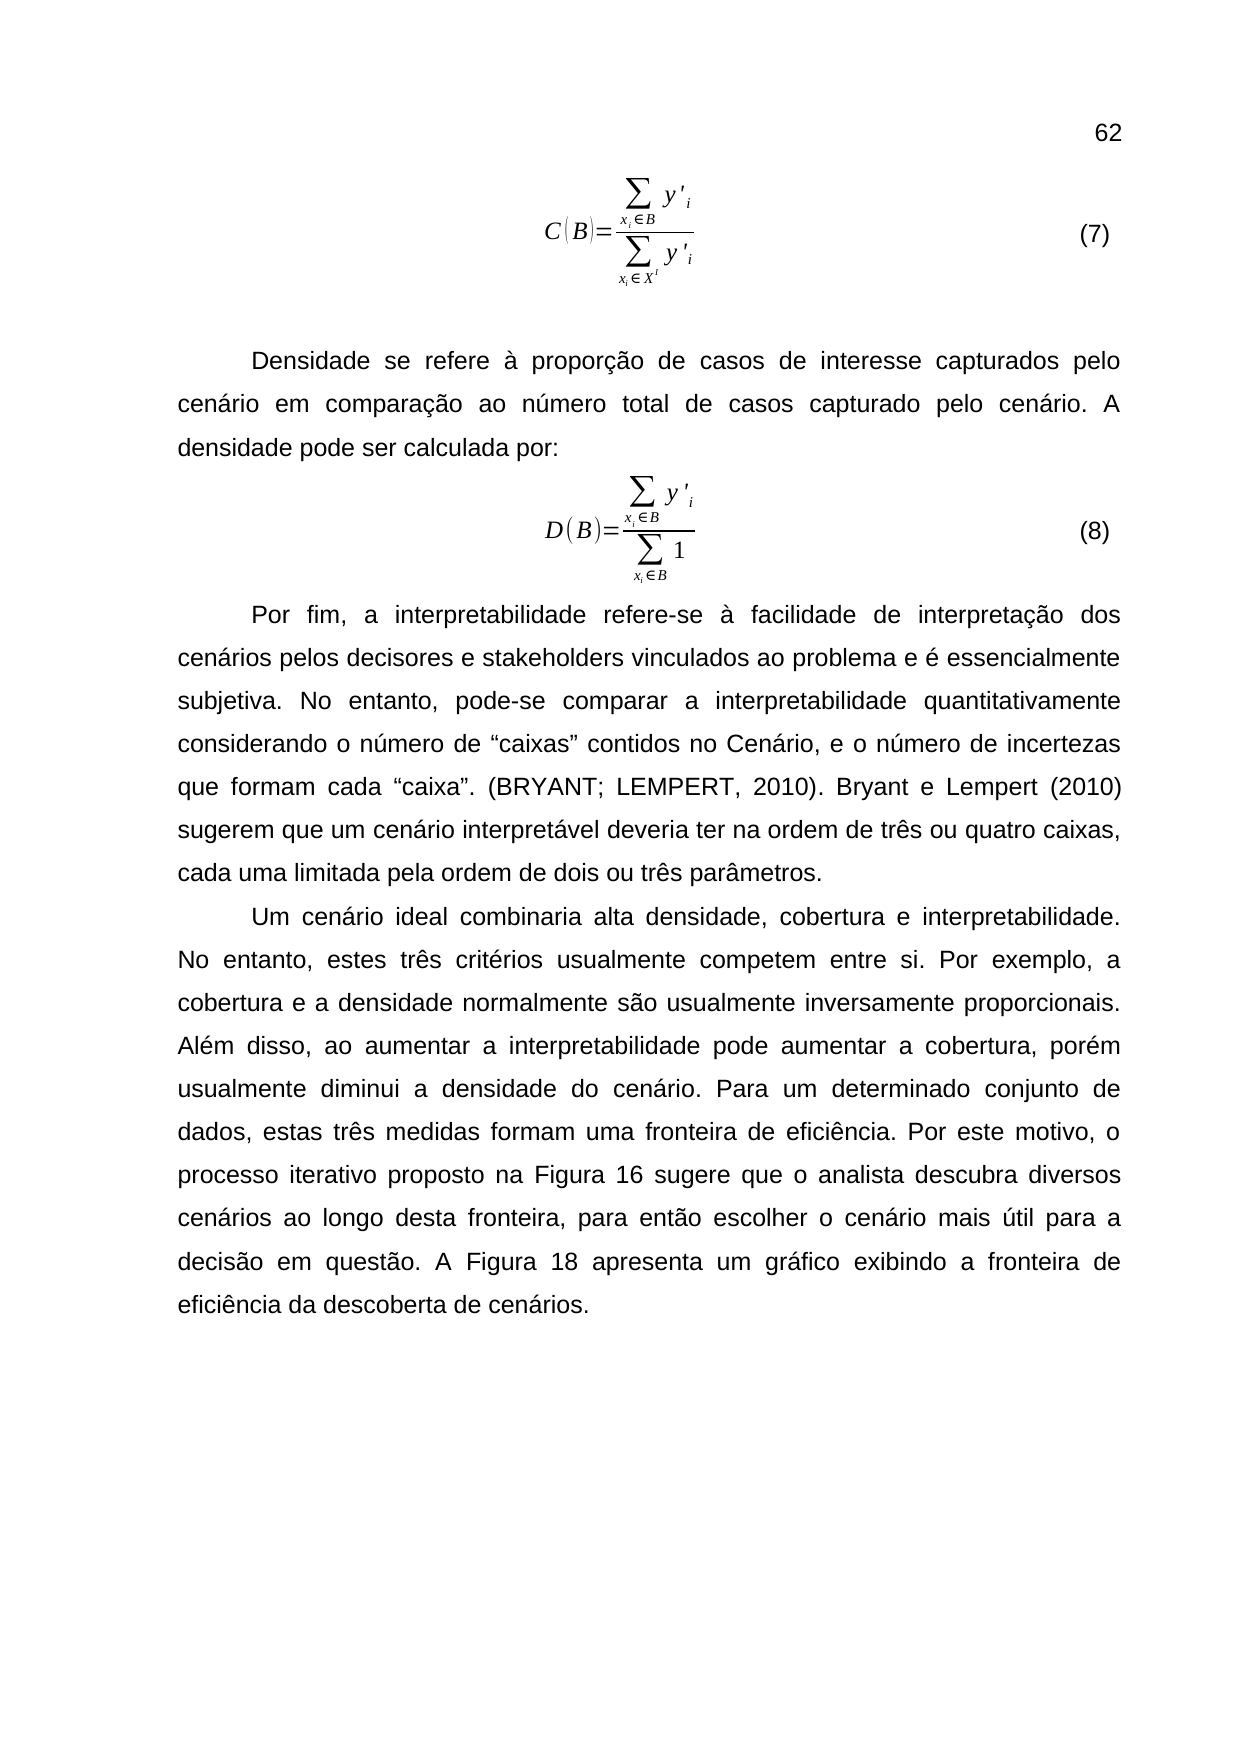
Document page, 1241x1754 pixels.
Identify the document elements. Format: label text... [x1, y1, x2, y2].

table_header [177, 177, 989, 303]
table_header (7) [989, 177, 1121, 303]
table_header (8) [989, 476, 1121, 599]
text Um cenário ideal combinaria alta densidade, cobertura e interpretabilidade. No entanto, estes três critérios usualmente competem entre si. Por exemplo, a cobertura e a densidade normalmente são usualmente inversamente proporcionais. Além disso, ao aumentar a interpretabilidade pode aumentar a cobertura, porém usualmente diminui a densidade do cenário. Para um determinado conjunto de dados, estas três medidas formam uma fronteira de eficiência. Por este motivo, o processo iterativo proposto na Figura 16 sugere que o analista descubra diversos cenários ao longo desta fronteira, para então escolher o cenário mais útil para a decisão em questão. A Figura 18 apresenta um gráfico exibindo a fronteira de eficiência da descoberta de cenários. [177, 901, 1122, 1318]
text Por fim, a interpretabilidade refere-se à facilidade de interpretação dos cenários pelos decisores e stakeholders vinculados ao problema e é essencialmente subjetiva. No entanto, pode-se comparar a interpretabilidade quantitativamente considerando o número de “caixas” contidos no Cenário, e o número de incertezas que formam cada “caixa”. (BRYANT; LEMPERT, 2010). Bryant e Lempert (2010) sugerem que um cenário interpretável deveria ter na ordem de três ou quatro caixas, cada uma limitada pela ordem de dois ou três parâmetros. [177, 599, 1122, 887]
text Densidade se refere à proporção de casos de interesse capturados pelo cenário em comparação ao número total de casos capturado pelo cenário. A densidade pode ser calculada por: [177, 346, 1122, 461]
table_header [177, 476, 989, 599]
